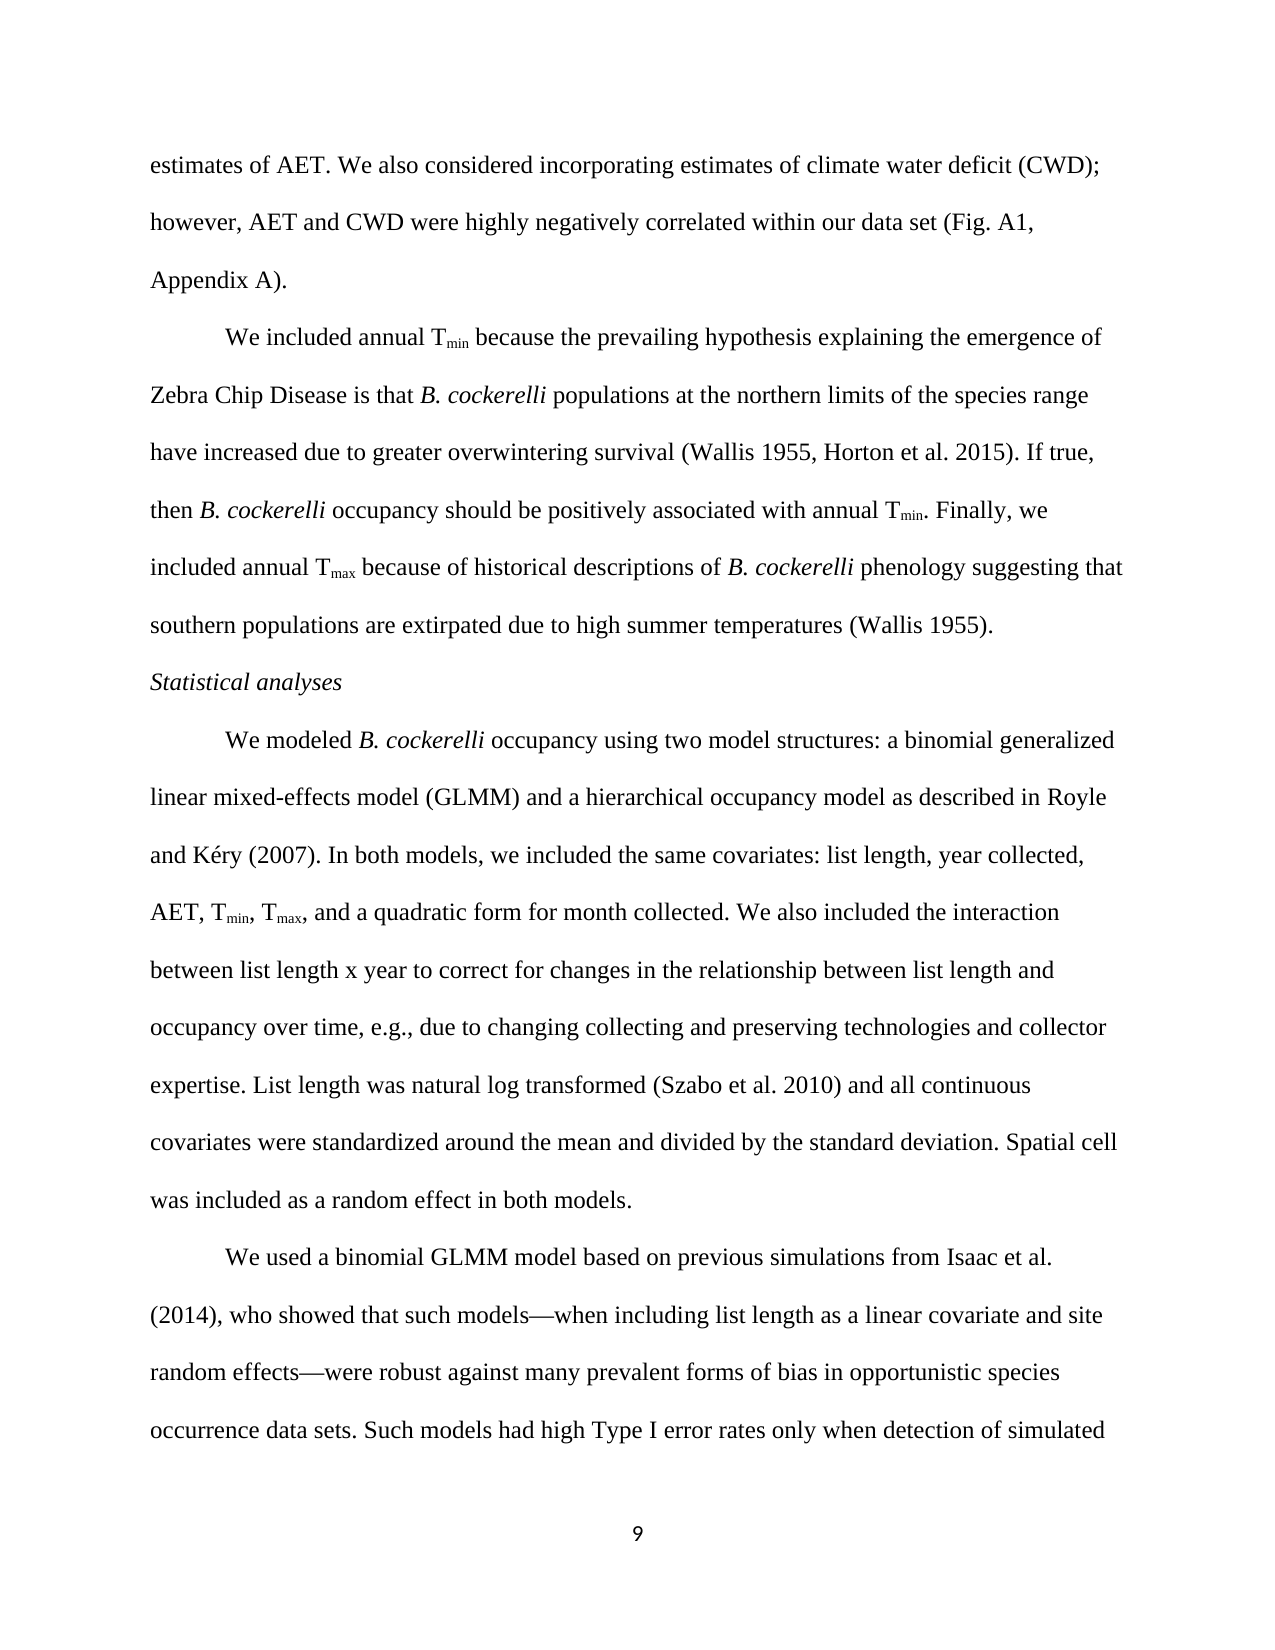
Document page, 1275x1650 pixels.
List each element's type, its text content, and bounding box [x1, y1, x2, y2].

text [150, 150, 1125, 294]
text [150, 1242, 1125, 1444]
text Statistical analyses [150, 667, 1125, 696]
text We included annual Tmin because the prevailing hypothesis explaining the emergence of Zebra Chip Disease is that B. cockerelli populations at the northern limits of the species range have increased due to greater overwintering survival (Wallis 1955, Horton et al. 2015). If true, then B. cockerelli occupancy should be positively associated with annual Tmin. Finally, we included annual Tmax because of historical descriptions of B. cockerelli phenology suggesting that southern populations are extirpated due to high summer temperatures (Wallis 1955). [150, 322, 1125, 639]
text We modeled B. cockerelli occupancy using two model structures: a binomial generalized linear mixed-effects model (GLMM) and a hierarchical occupancy model as described in Royle and Kéry (2007). In both models, we included the same covariates: list length, year collected, AET, Tmin, Tmax, and a quadratic form for month collected. We also included the interaction between list length x year to correct for changes in the relationship between list length and occupancy over time, e.g., due to changing collecting and preserving technologies and collector expertise. List length was natural log transformed (Szabo et al. 2010) and all continuous covariates were standardized around the mean and divided by the standard deviation. Spatial cell was included as a random effect in both models. [150, 725, 1125, 1214]
